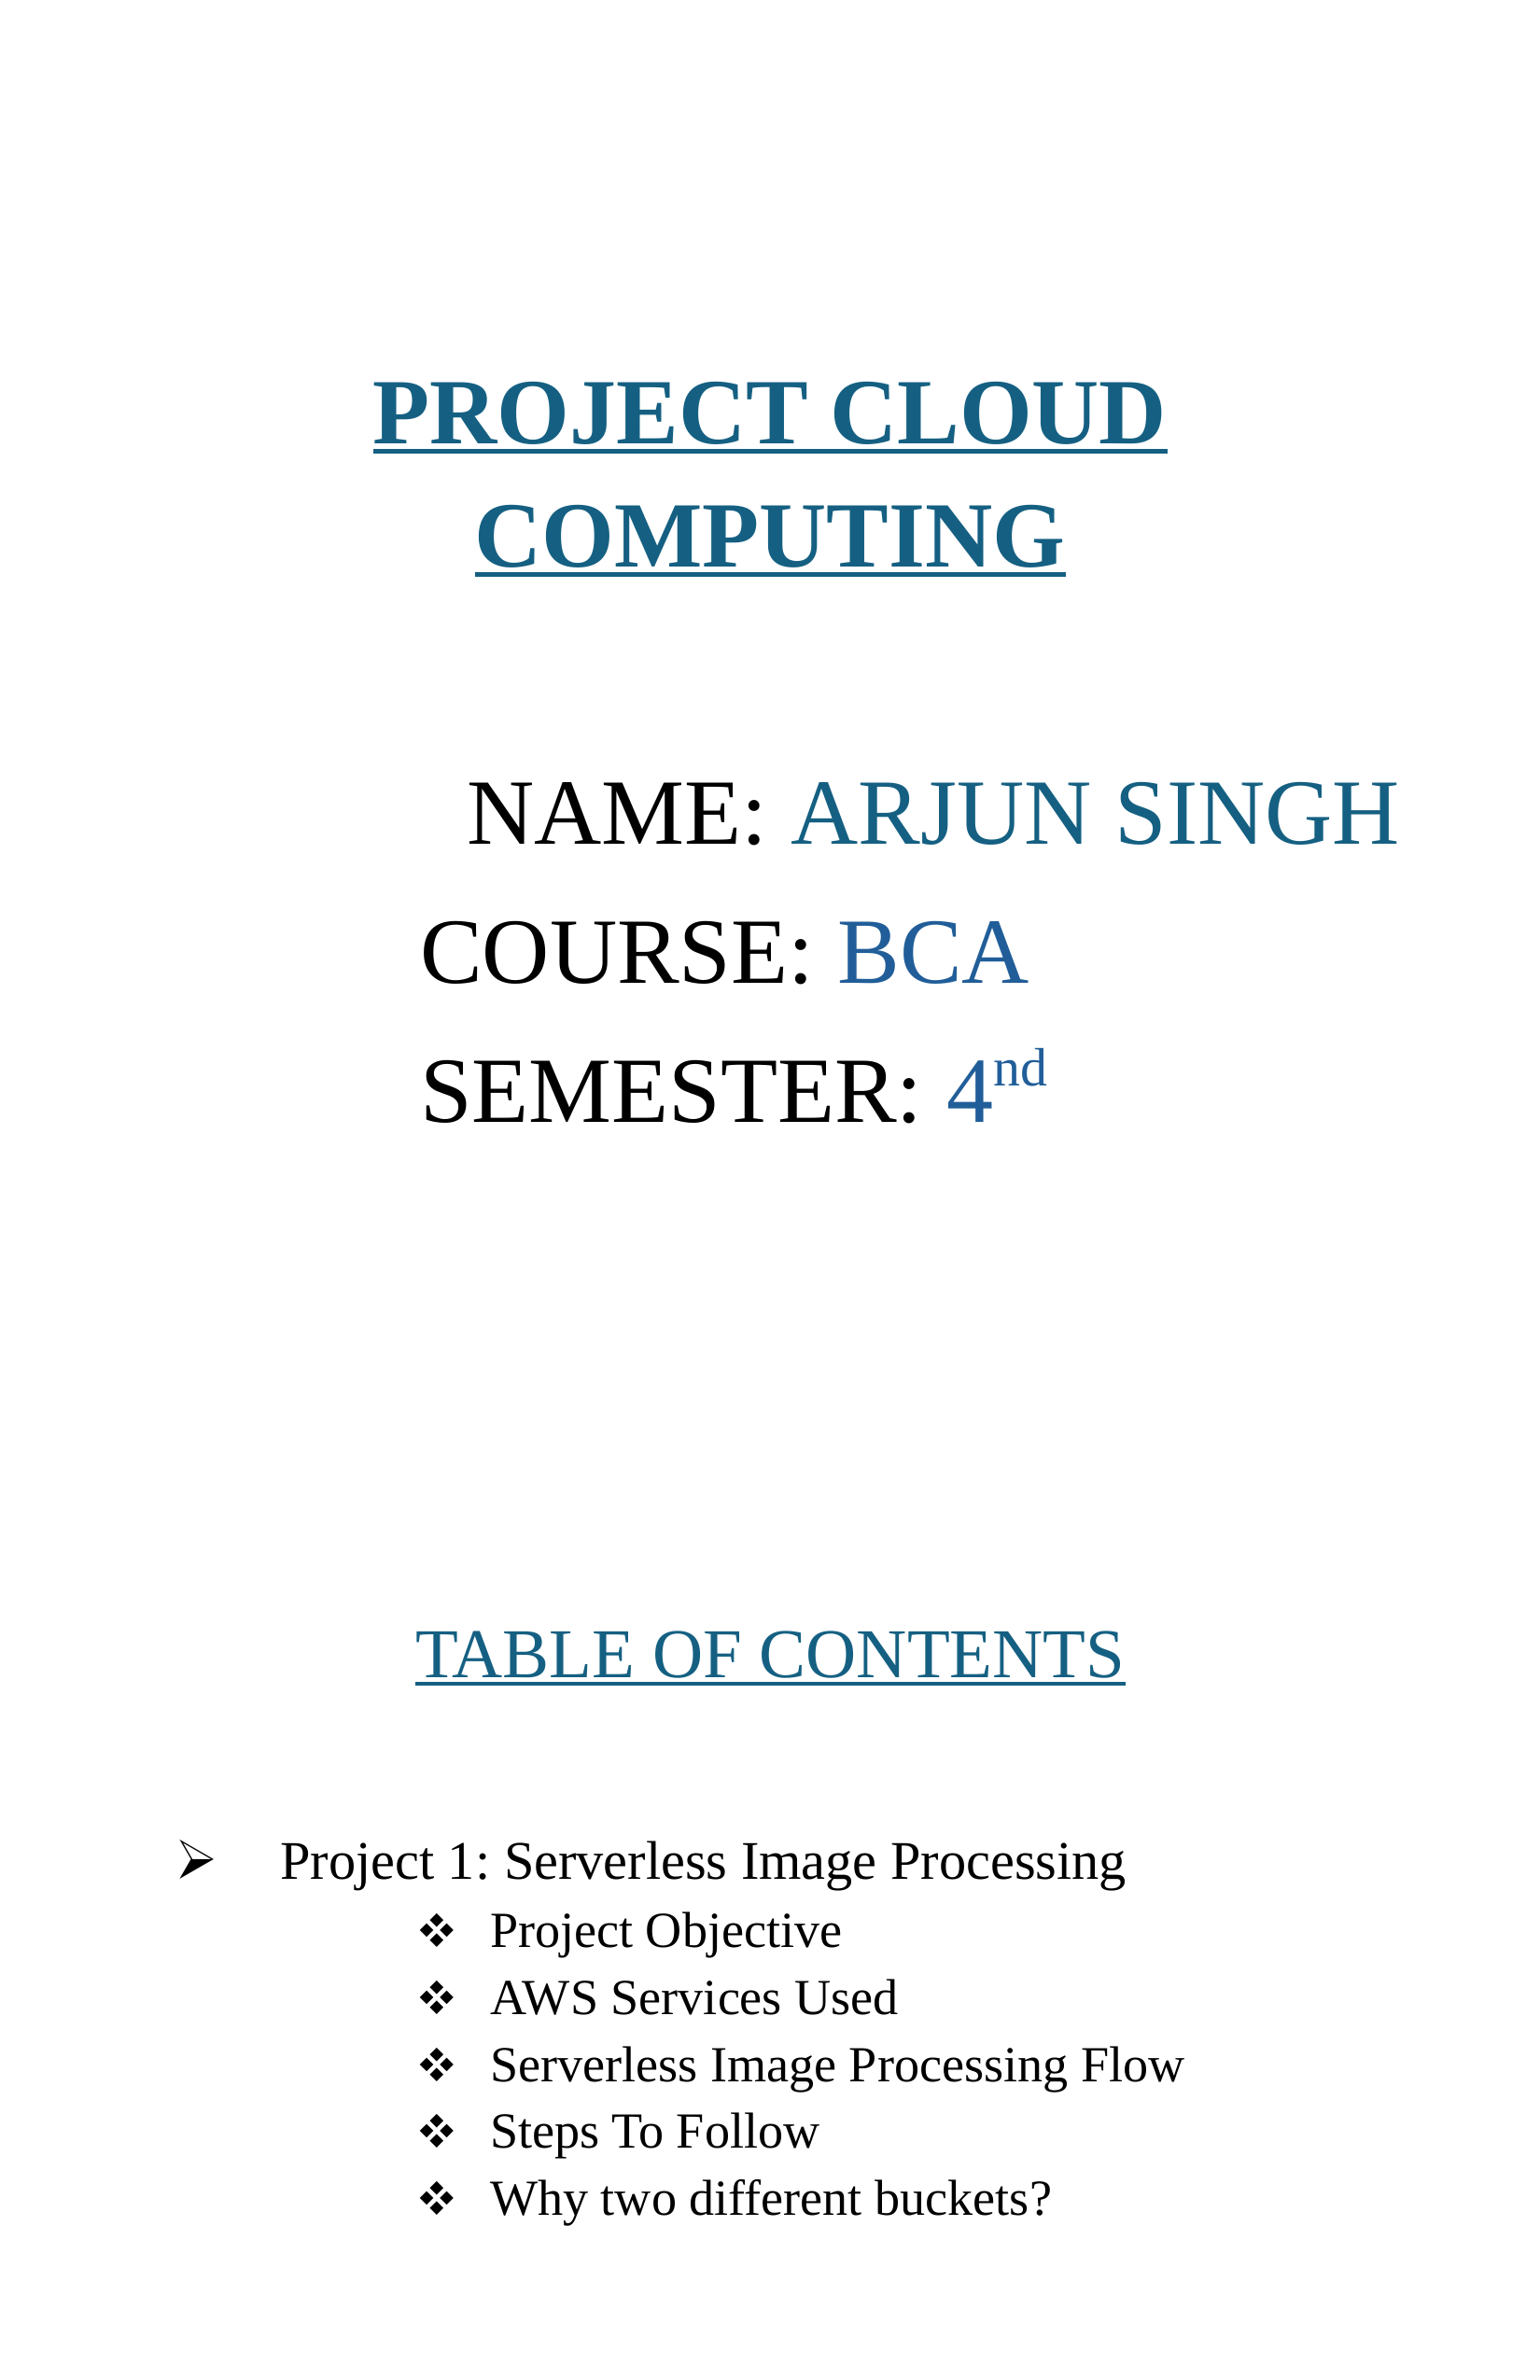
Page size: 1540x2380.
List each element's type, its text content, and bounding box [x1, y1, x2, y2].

list AWS Services Used [415, 1967, 1400, 2025]
list Steps To Follow [415, 2101, 1400, 2159]
text PROJECT CLOUD COMPUTING [140, 357, 1400, 587]
text SEMESTER: 4nd [350, 1035, 1400, 1142]
list Project 1: Serverless Image Processing [175, 1828, 1400, 1891]
text NAME: ARJUN SINGH [140, 758, 1400, 865]
list Why two different buckets? [415, 2167, 1400, 2226]
list Serverless Image Processing Flow [415, 2034, 1400, 2093]
text TABLE OF CONTENTS [140, 1612, 1400, 1693]
text COURSE: BCA [350, 896, 1400, 1003]
list Project Objective [415, 1900, 1400, 1958]
